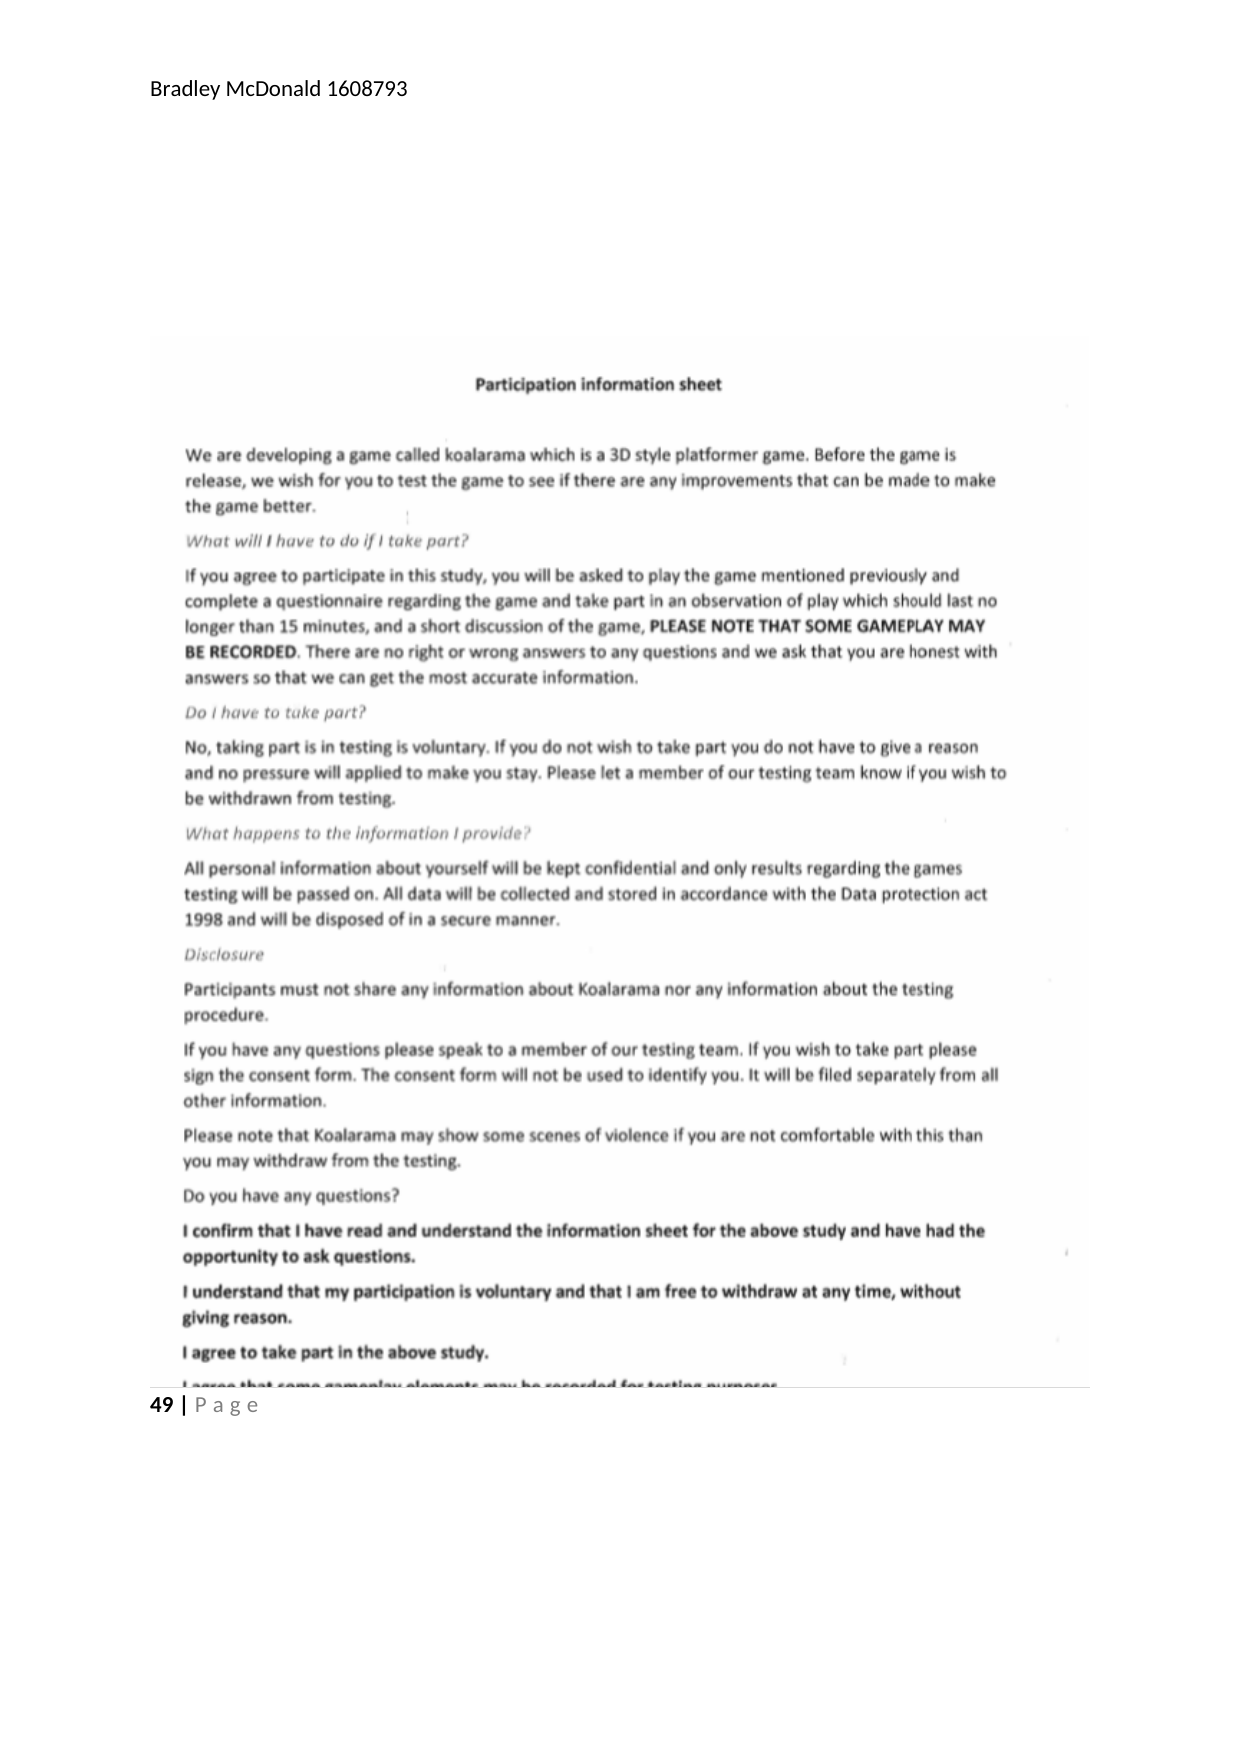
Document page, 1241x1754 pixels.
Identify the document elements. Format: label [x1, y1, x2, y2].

picture [150, 336, 1089, 1387]
